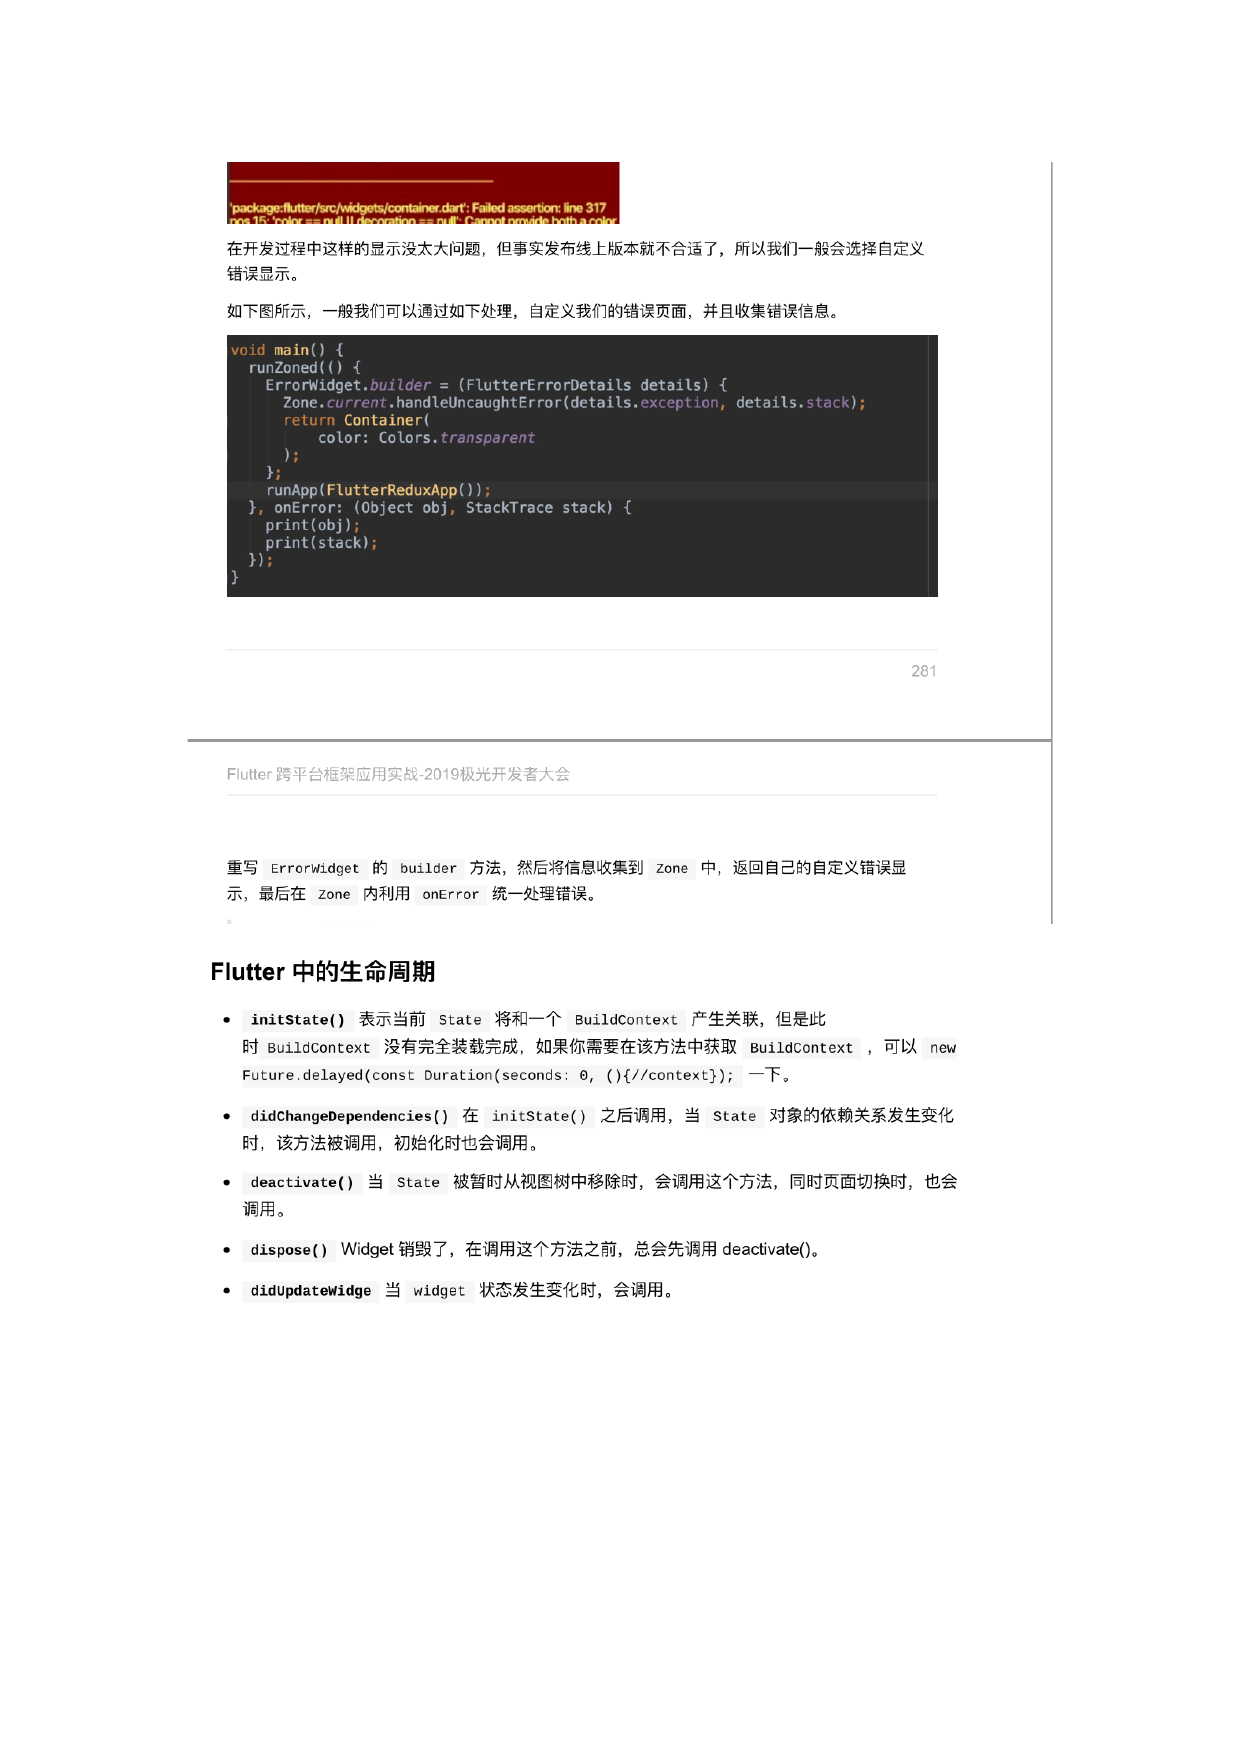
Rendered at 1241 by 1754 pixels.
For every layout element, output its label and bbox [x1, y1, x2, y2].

picture [187, 942, 1053, 1395]
picture [187, 162, 1053, 924]
